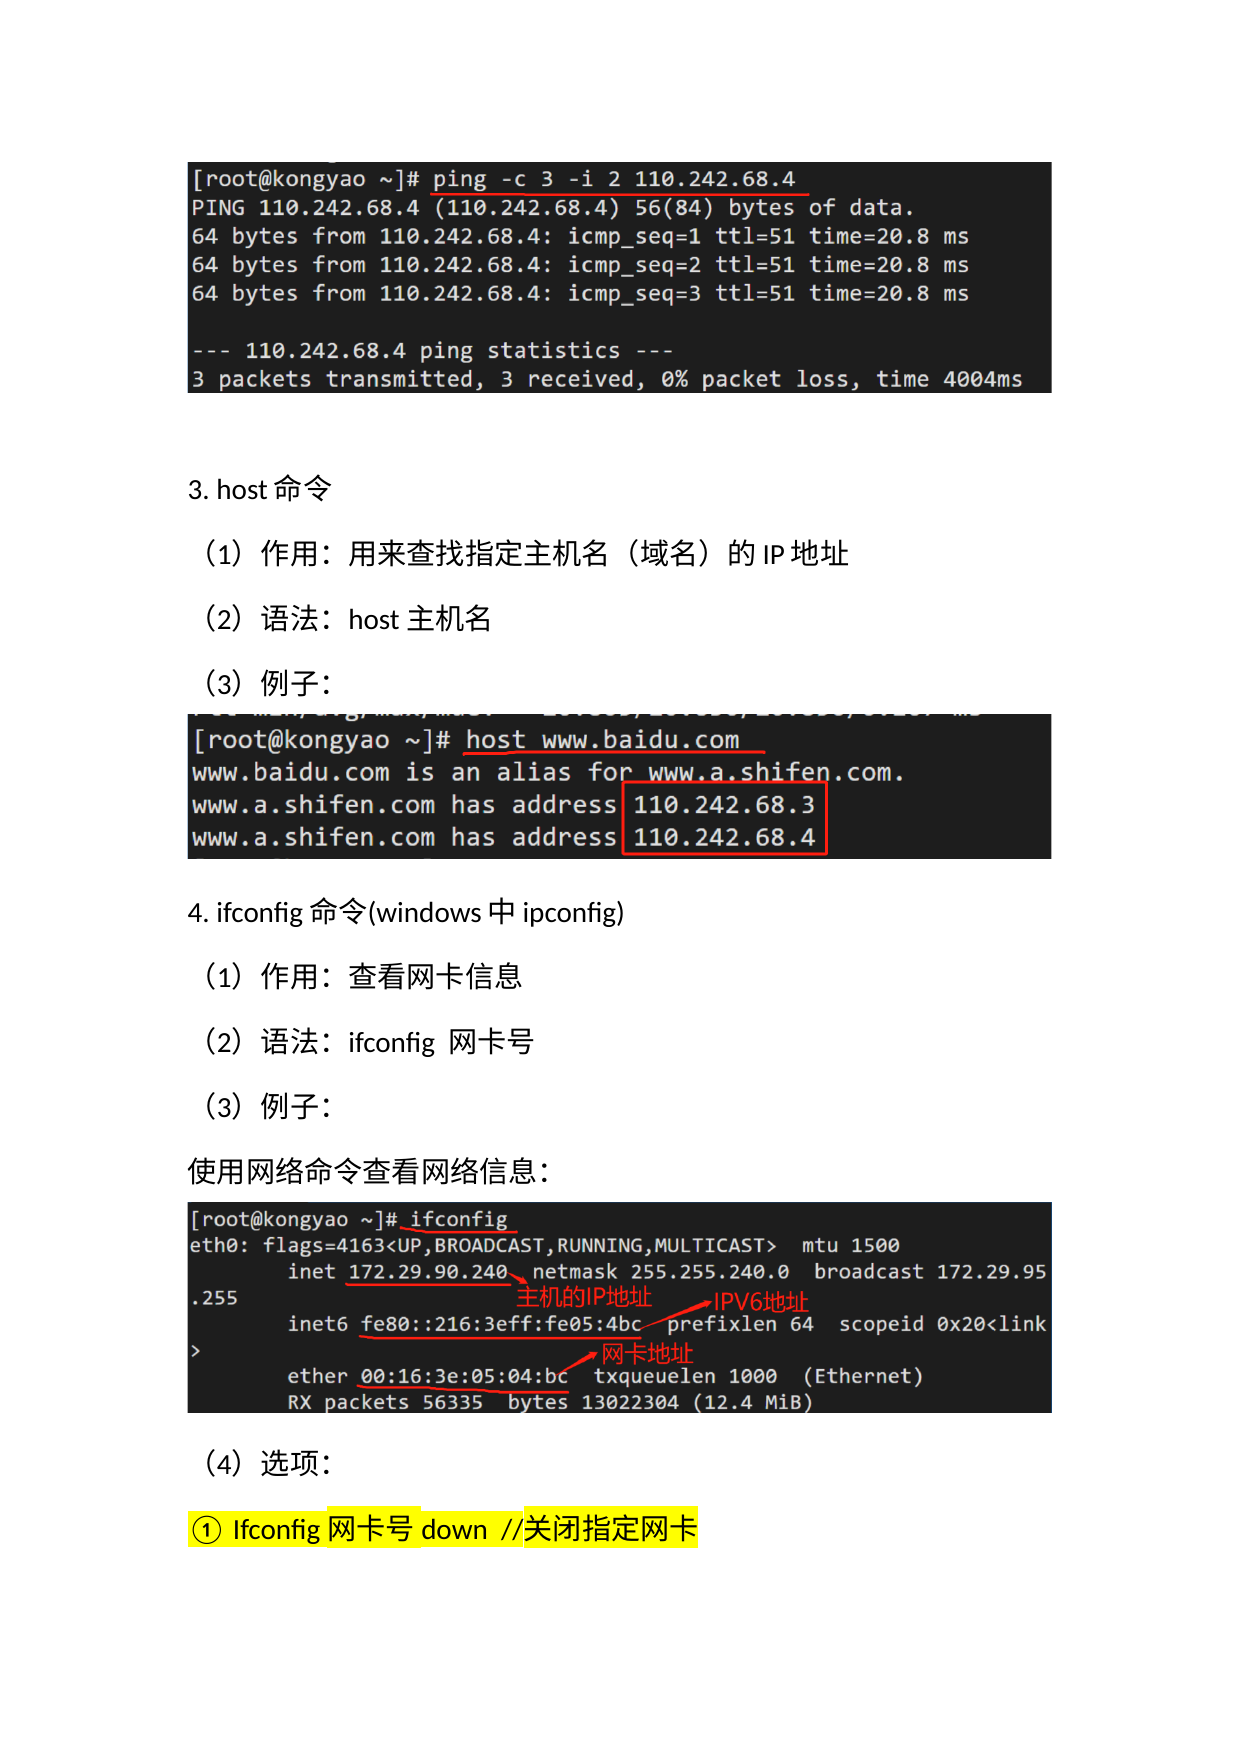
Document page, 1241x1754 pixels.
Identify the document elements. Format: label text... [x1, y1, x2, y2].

picture [187, 162, 1052, 393]
text ① Ifconfig 网卡号 down //关闭指定网卡 [187, 1494, 1053, 1559]
text 3. host命令 [187, 454, 1053, 519]
text （3）例子： [187, 649, 1053, 714]
text （1）作用：用来查找指定主机名（域名）的IP地址 [187, 519, 1053, 584]
picture [187, 714, 1052, 859]
text （2）语法：host 主机名 [187, 584, 1053, 649]
text 使用网络命令查看网络信息： [187, 1137, 1053, 1202]
text （1）作用：查看网卡信息 [187, 942, 1053, 1007]
text （4）选项： [187, 1429, 1053, 1494]
text （2）语法：ifconfig 网卡号 [187, 1007, 1053, 1072]
text （3）例子： [187, 1072, 1053, 1137]
picture [187, 1202, 1052, 1413]
text 4. ifconfig命令(windows中ipconfig) [187, 877, 1053, 942]
